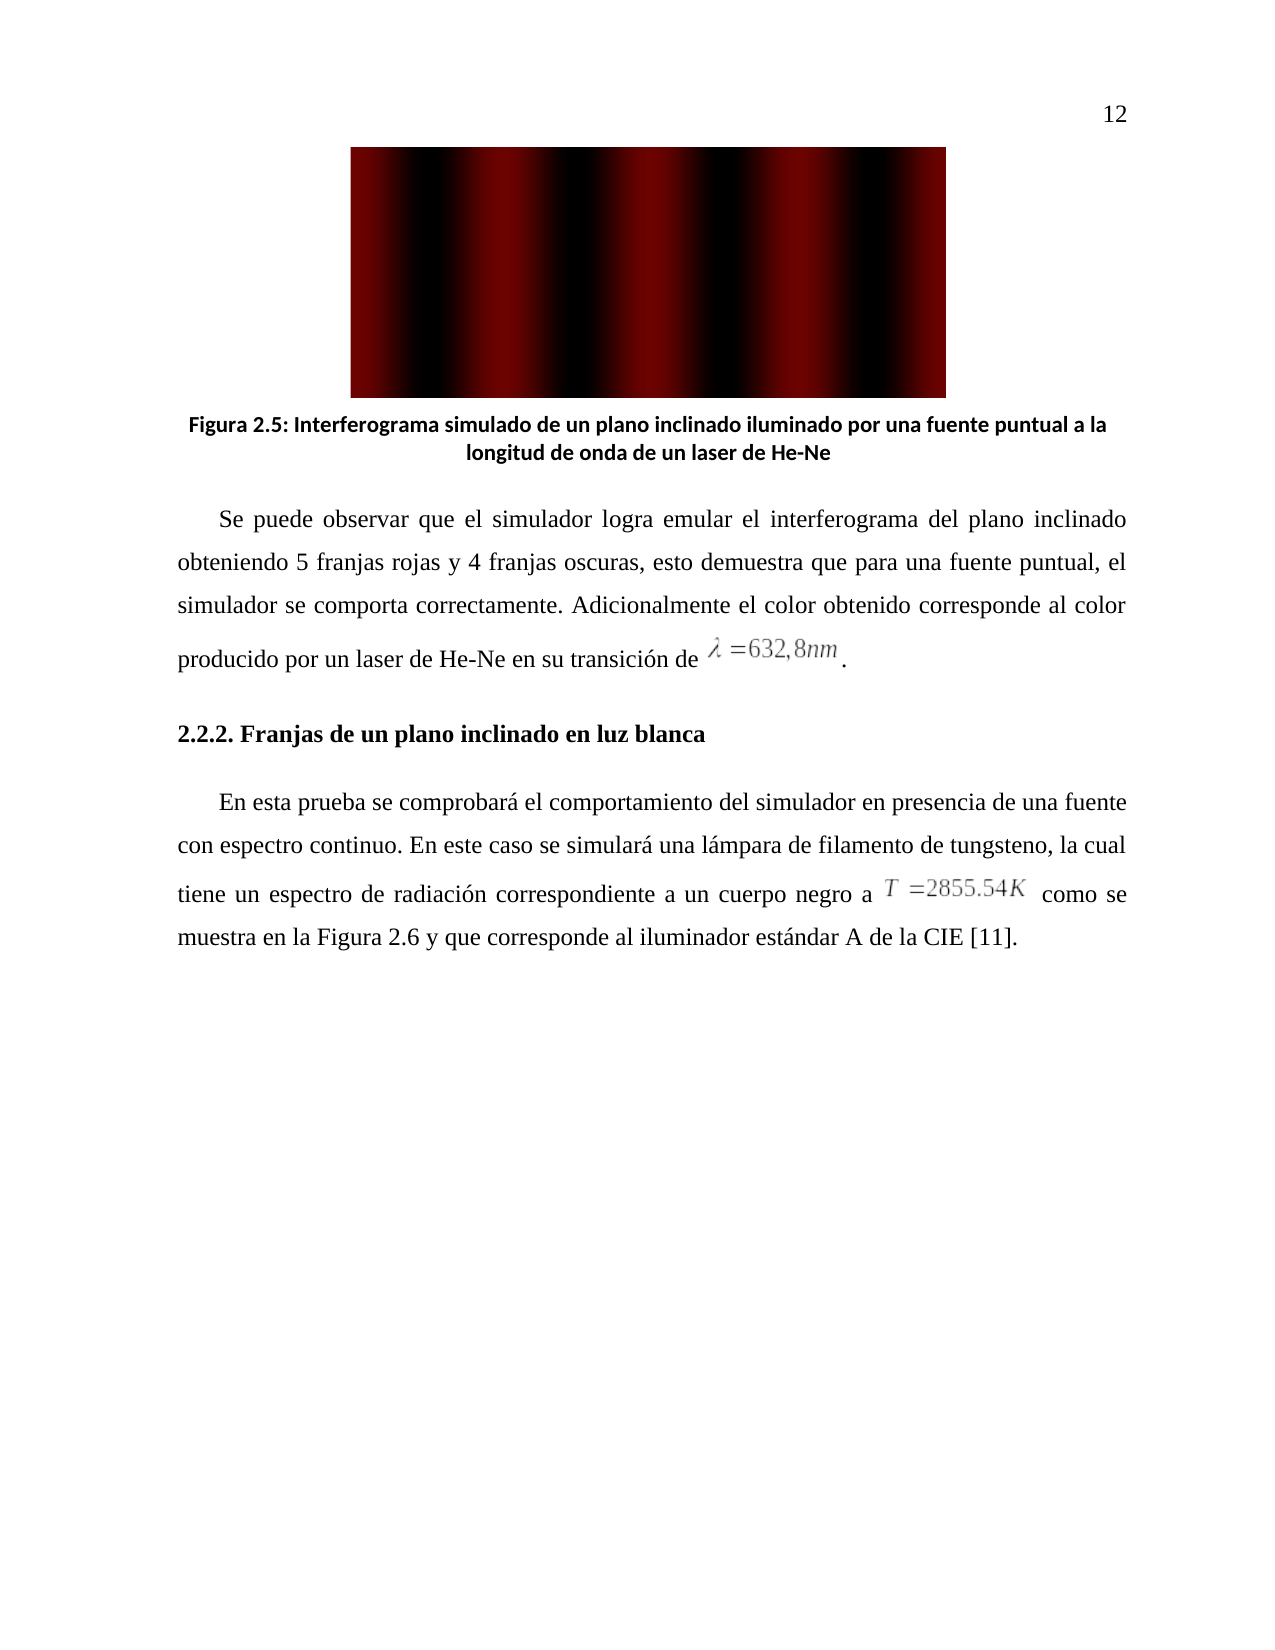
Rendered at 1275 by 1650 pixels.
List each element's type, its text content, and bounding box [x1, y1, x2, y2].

picture [350, 147, 946, 398]
text Se puede observar que el simulador logra emular el interferograma del plano inclinado obteniendo 5 franjas rojas y 4 franjas oscuras, esto demuestra que para una fuente puntual, el simulador se comporta correctamente. Adicionalmente el color obtenido corresponde al color producido por un laser de He-Ne en su transición de . [177, 504, 1127, 673]
table_header Figura 2.2: Interferograma simulado de un plano inclinado iluminado por una fuente puntual a la longitud de onda de un laser de He-Ne [166, 148, 1131, 479]
subtitle Franjas de un plano inclinado en luz blanca [177, 719, 1127, 747]
